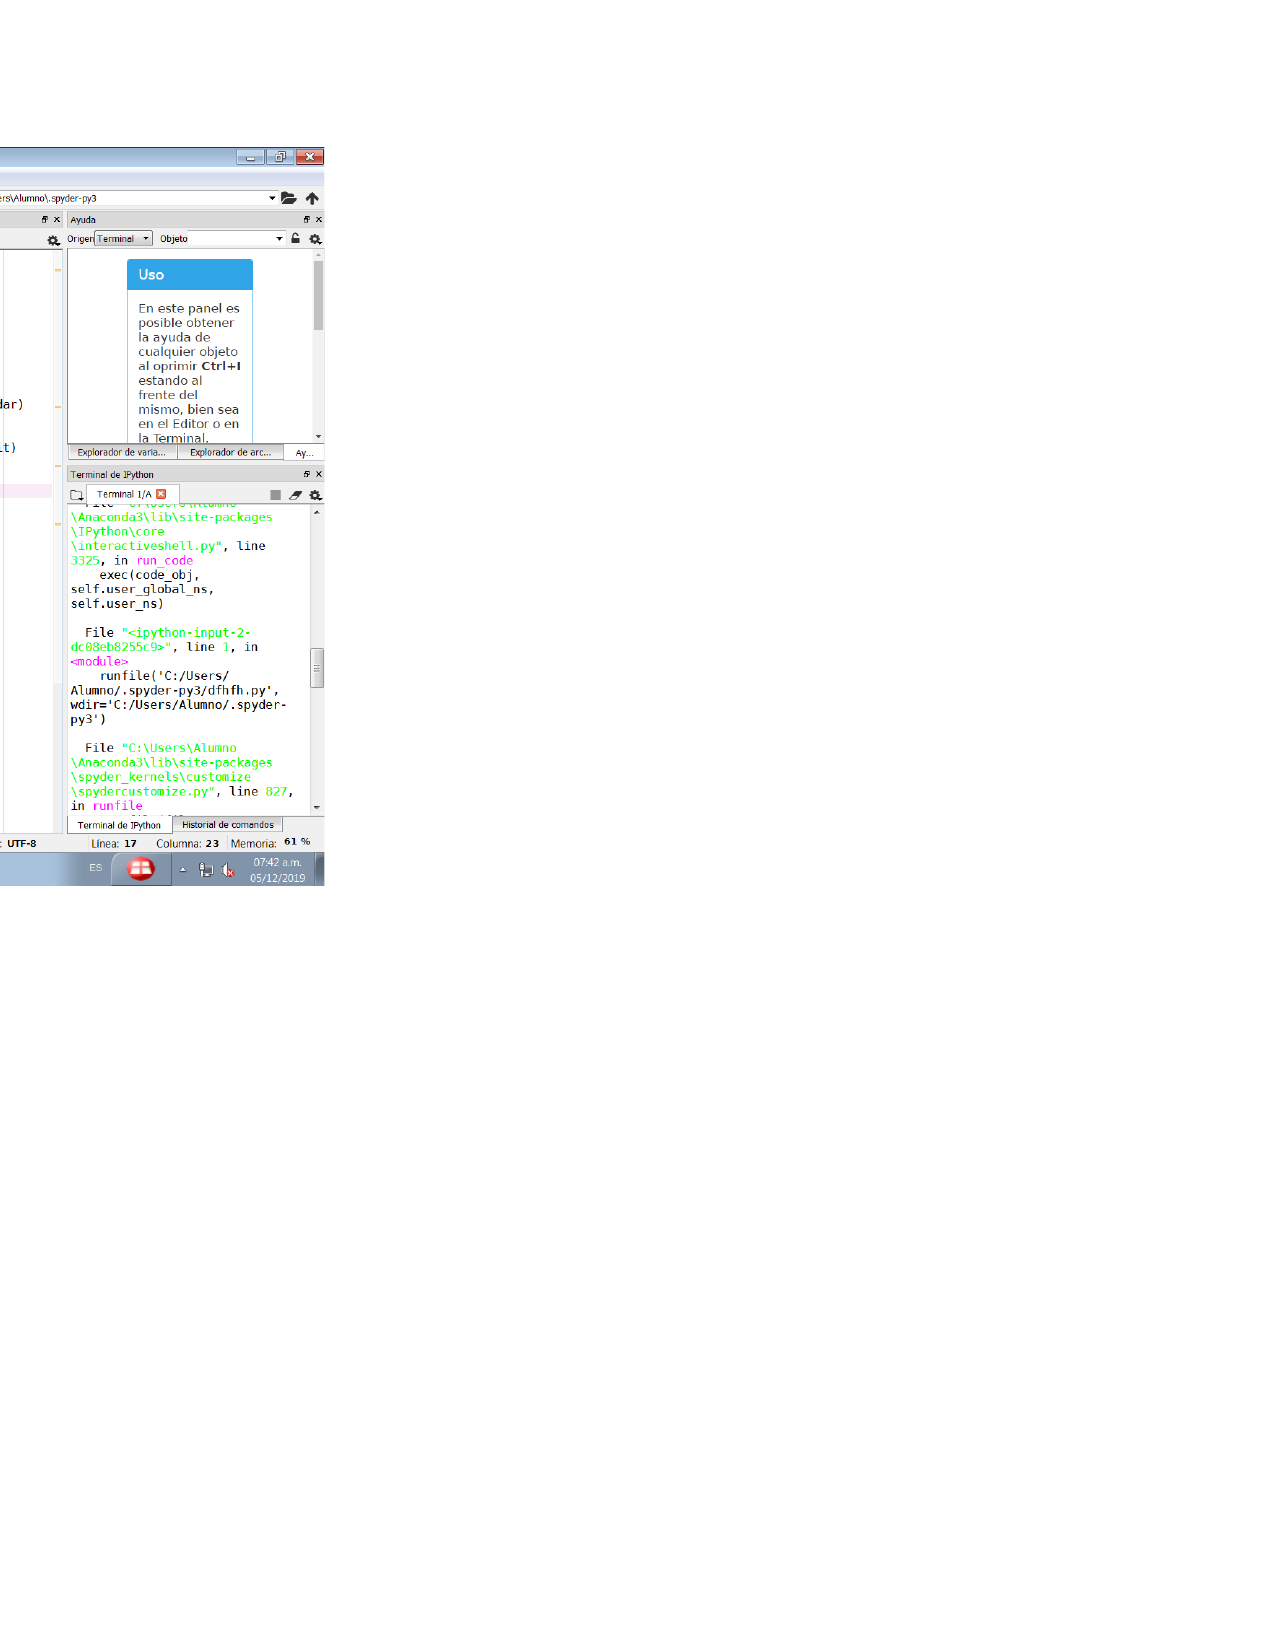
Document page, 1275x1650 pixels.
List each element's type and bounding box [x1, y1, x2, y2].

picture [0, 147, 325, 886]
